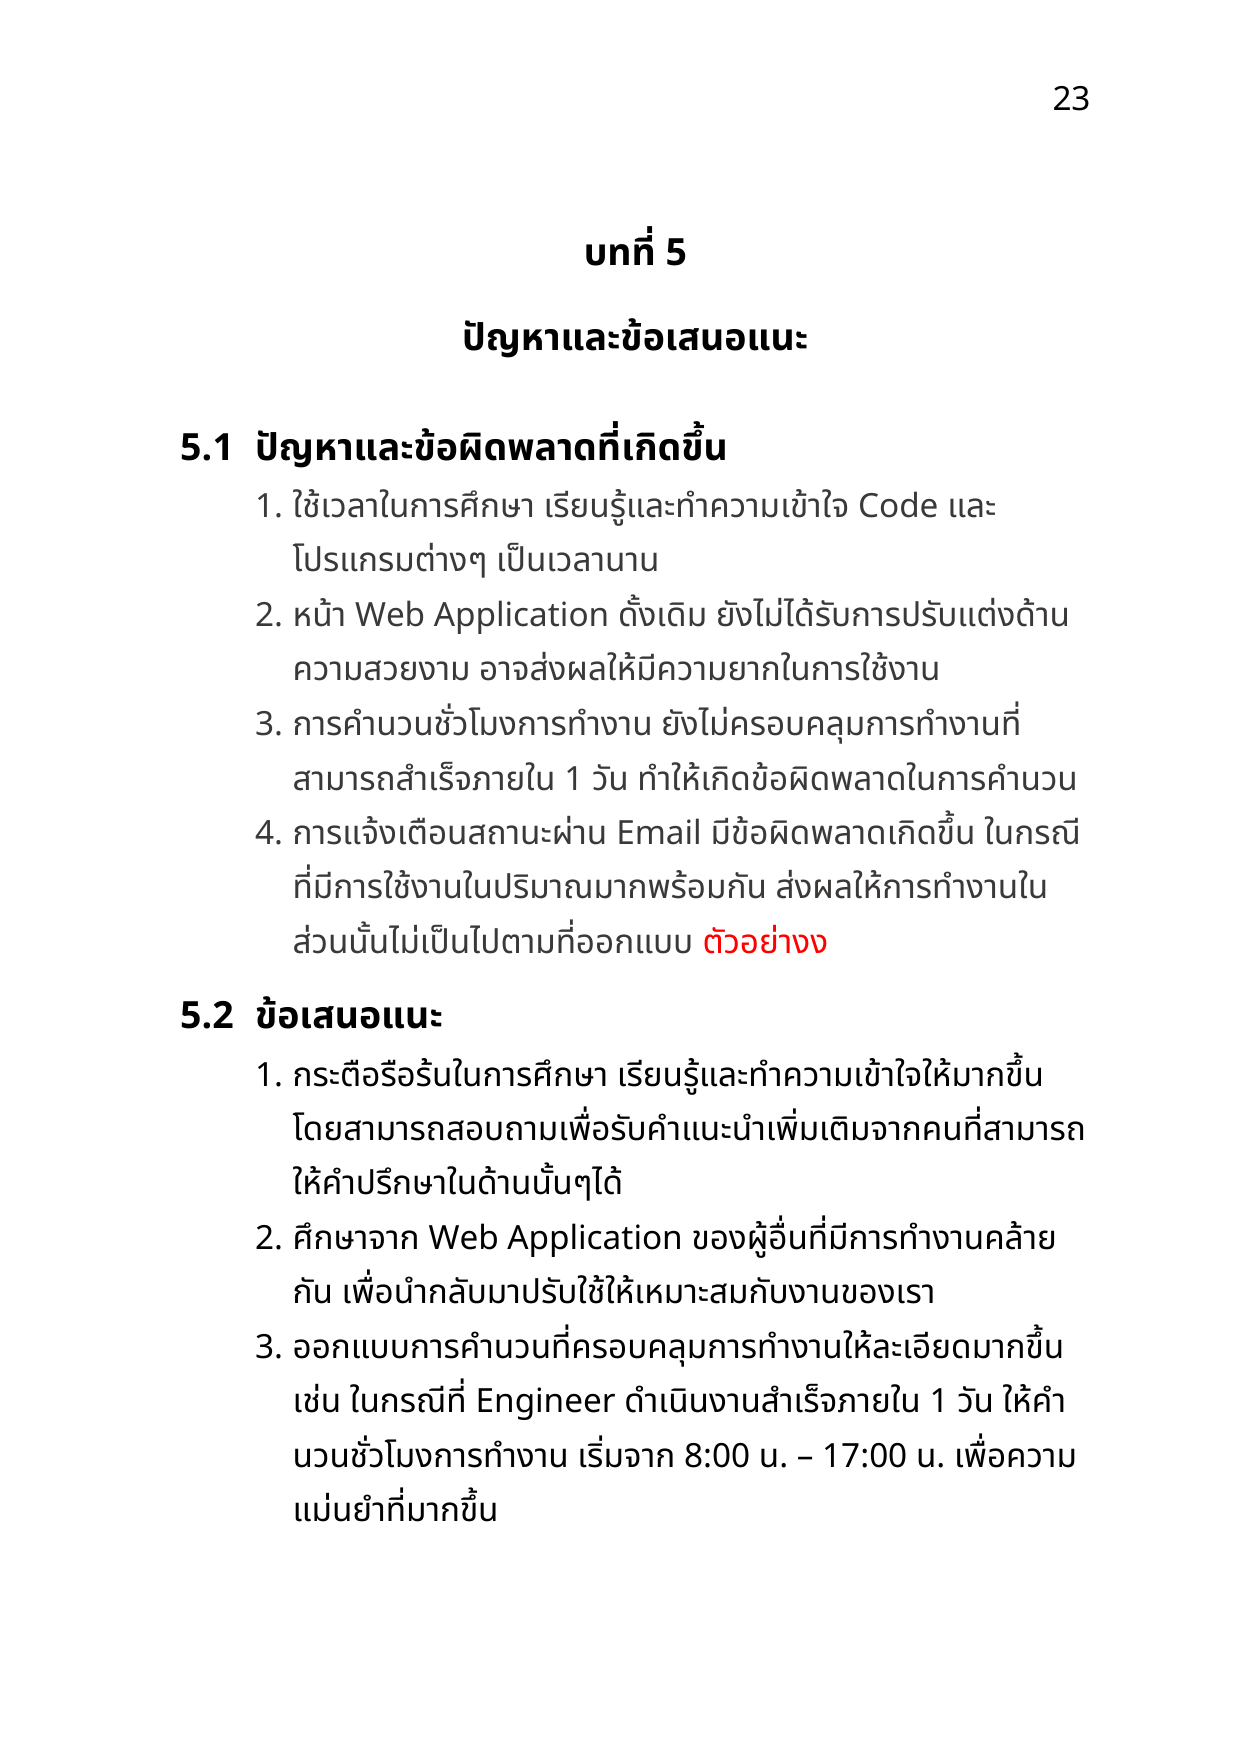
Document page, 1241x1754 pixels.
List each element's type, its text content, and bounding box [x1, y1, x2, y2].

list ออกแบบการคำนวนที่ครอบคลุมการทำงานให้ละเอียดมากขึ้น เช่น ในกรณีที่ Engineer ดำเนินงานสำเร็จภายใน 1 วัน ให้คำนวนชั่วโมงการทำงาน เริ่มจาก 8:00 น. – 17:00 น. เพื่อความแม่นยำที่มากขึ้น [255, 1323, 1090, 1537]
subtitle บทที่ 5 ปัญหาและข้อเสนอแนะ [180, 225, 1090, 367]
list กระตือรือร้นในการศึกษา เรียนรู้และทำความเข้าใจให้มากขึ้น โดยสามารถสอบถามเพื่อรับคำแนะนำเพิ่มเติมจากคนที่สามารถให้คำปรึกษาในด้านนั้นๆได้ [255, 1050, 1090, 1210]
list การคำนวนชั่วโมงการทำงาน ยังไม่ครอบคลุมการทำงานที่สามารถสำเร็จภายใน 1 วัน ทำให้เกิดข้อผิดพลาดในการคำนวน [255, 700, 1090, 805]
list หน้า Web Application ดั้งเดิม ยังไม่ได้รับการปรับแต่งด้านความสวยงาม อาจส่งผลให้มีความยากในการใช้งาน [255, 591, 1090, 696]
subtitle 5.2 ข้อเสนอแนะ [180, 989, 1090, 1046]
list ใช้เวลาในการศึกษา เรียนรู้และทำความเข้าใจ Code และโปรแกรมต่างๆ เป็นเวลานาน [255, 482, 1090, 587]
subtitle 5.1 ปัญหาและข้อผิดพลาดที่เกิดขึ้น [180, 420, 1090, 477]
list การแจ้งเตือนสถานะผ่าน Email มีข้อผิดพลาดเกิดขึ้น ในกรณีที่มีการใช้งานในปริมาณมากพร้อมกัน ส่งผลให้การทำงานในส่วนนั้นไม่เป็นไปตามที่ออกแบบ ตัวอย่างง [255, 809, 1090, 968]
list ศึกษาจาก Web Application ของผู้อื่นที่มีการทำงานคล้ายกัน เพื่อนำกลับมาปรับใช้ให้เหมาะสมกับงานของเรา [255, 1214, 1090, 1319]
